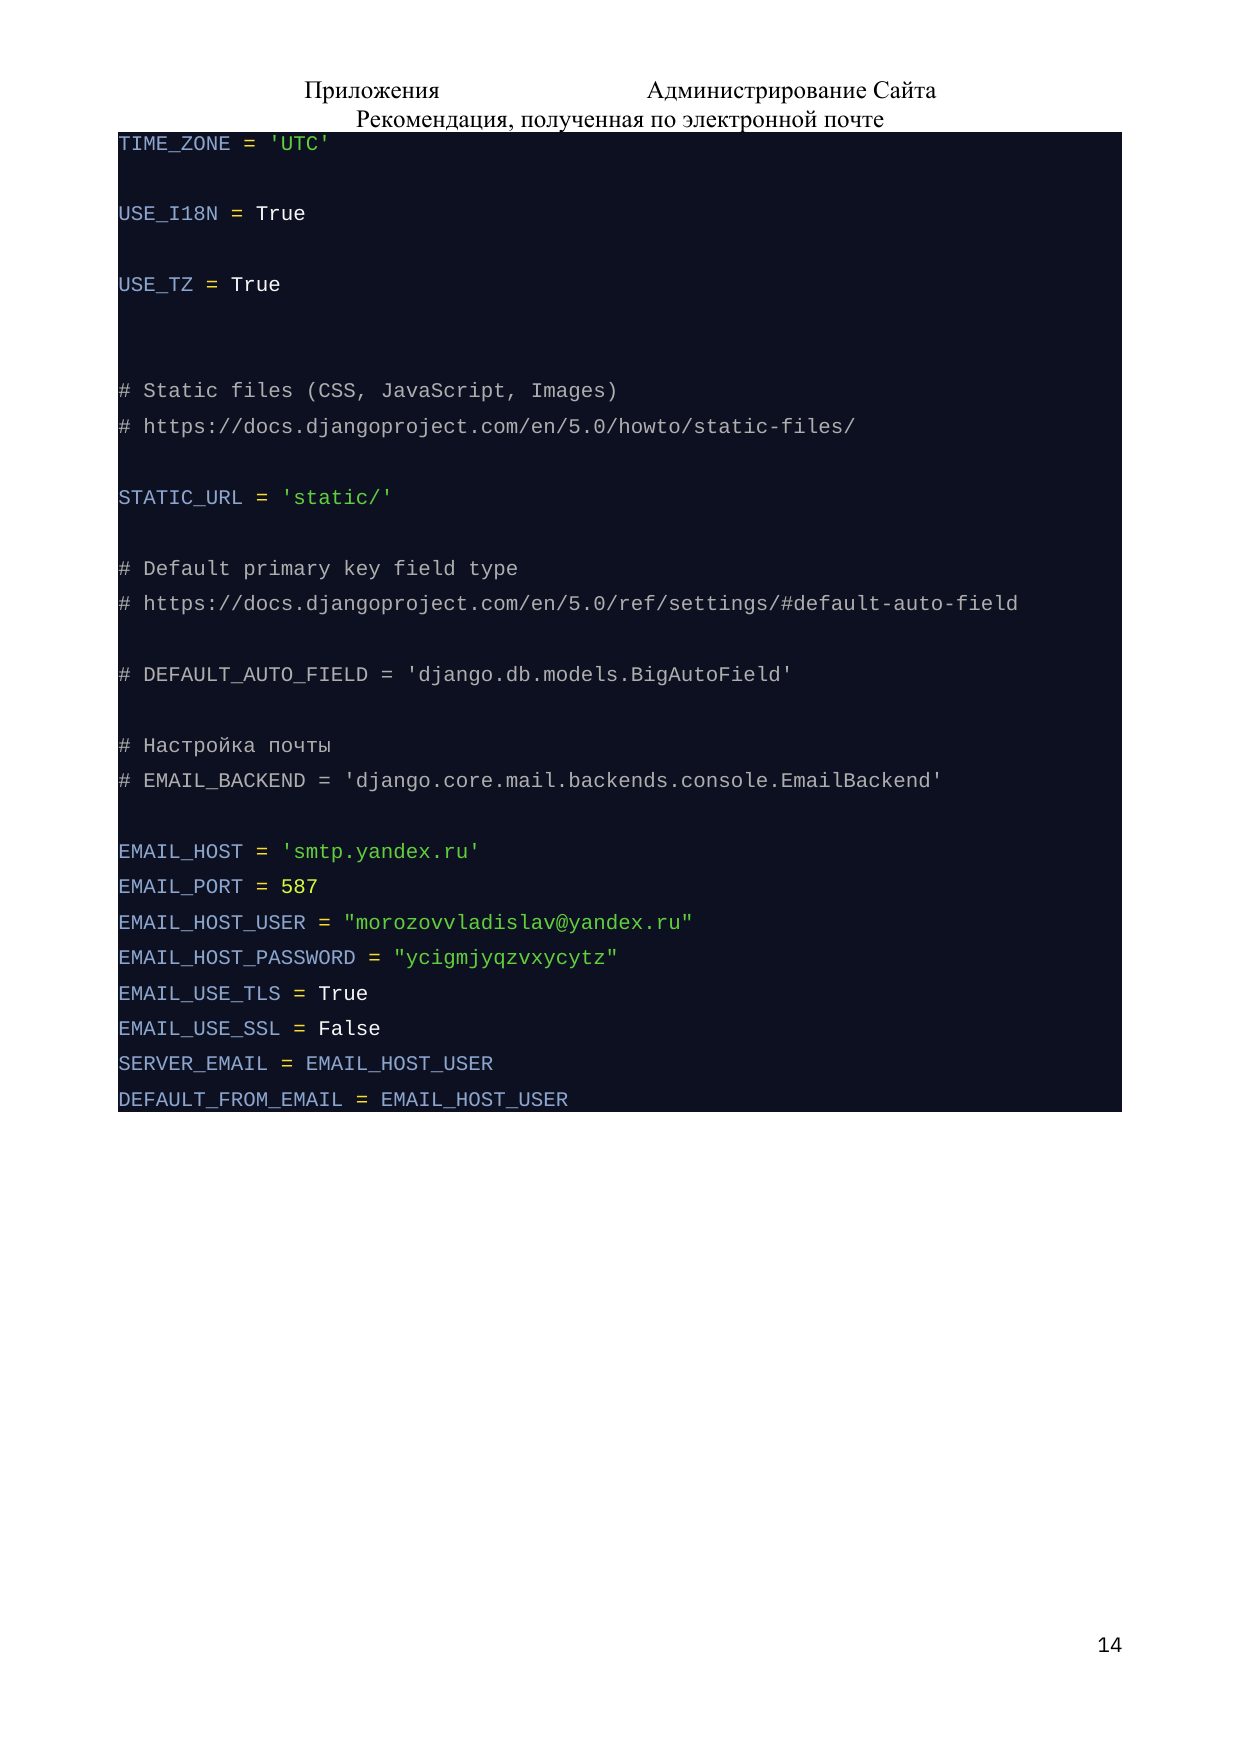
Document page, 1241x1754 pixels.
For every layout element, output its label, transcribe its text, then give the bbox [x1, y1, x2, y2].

text # https://docs.djangoproject.com/en/5.0/howto/static-files/ [118, 416, 1122, 439]
text USE_I18N = True [118, 203, 1122, 227]
text EMAIL_USE_TLS = True [118, 982, 1122, 1006]
text TIME_ZONE = 'UTC' [118, 132, 1122, 156]
text DEFAULT_FROM_EMAIL = EMAIL_HOST_USER [118, 1089, 1122, 1112]
text USE_TZ = True [118, 274, 1122, 298]
text # DEFAULT_AUTO_FIELD = 'django.db.models.BigAutoField' [118, 664, 1122, 687]
text STATIC_URL = 'static/' [118, 487, 1122, 510]
text # Default primary key field type [118, 557, 1122, 581]
text # https://docs.djangoproject.com/en/5.0/ref/settings/#default-auto-field [118, 593, 1122, 617]
text # Настройка почты [118, 734, 1122, 758]
text SERVER_EMAIL = EMAIL_HOST_USER [118, 1053, 1122, 1077]
text EMAIL_PORT = 587 [118, 876, 1122, 900]
text EMAIL_HOST = 'smtp.yandex.ru' [118, 841, 1122, 864]
text # Static files (CSS, JavaScript, Images) [118, 380, 1122, 404]
text EMAIL_HOST_USER = "morozovvladislav@yandex.ru" [118, 912, 1122, 935]
text EMAIL_USE_SSL = False [118, 1018, 1122, 1042]
text EMAIL_HOST_PASSWORD = "ycigmjyqzvxycytz" [118, 947, 1122, 971]
text # EMAIL_BACKEND = 'django.core.mail.backends.console.EmailBackend' [118, 770, 1122, 794]
